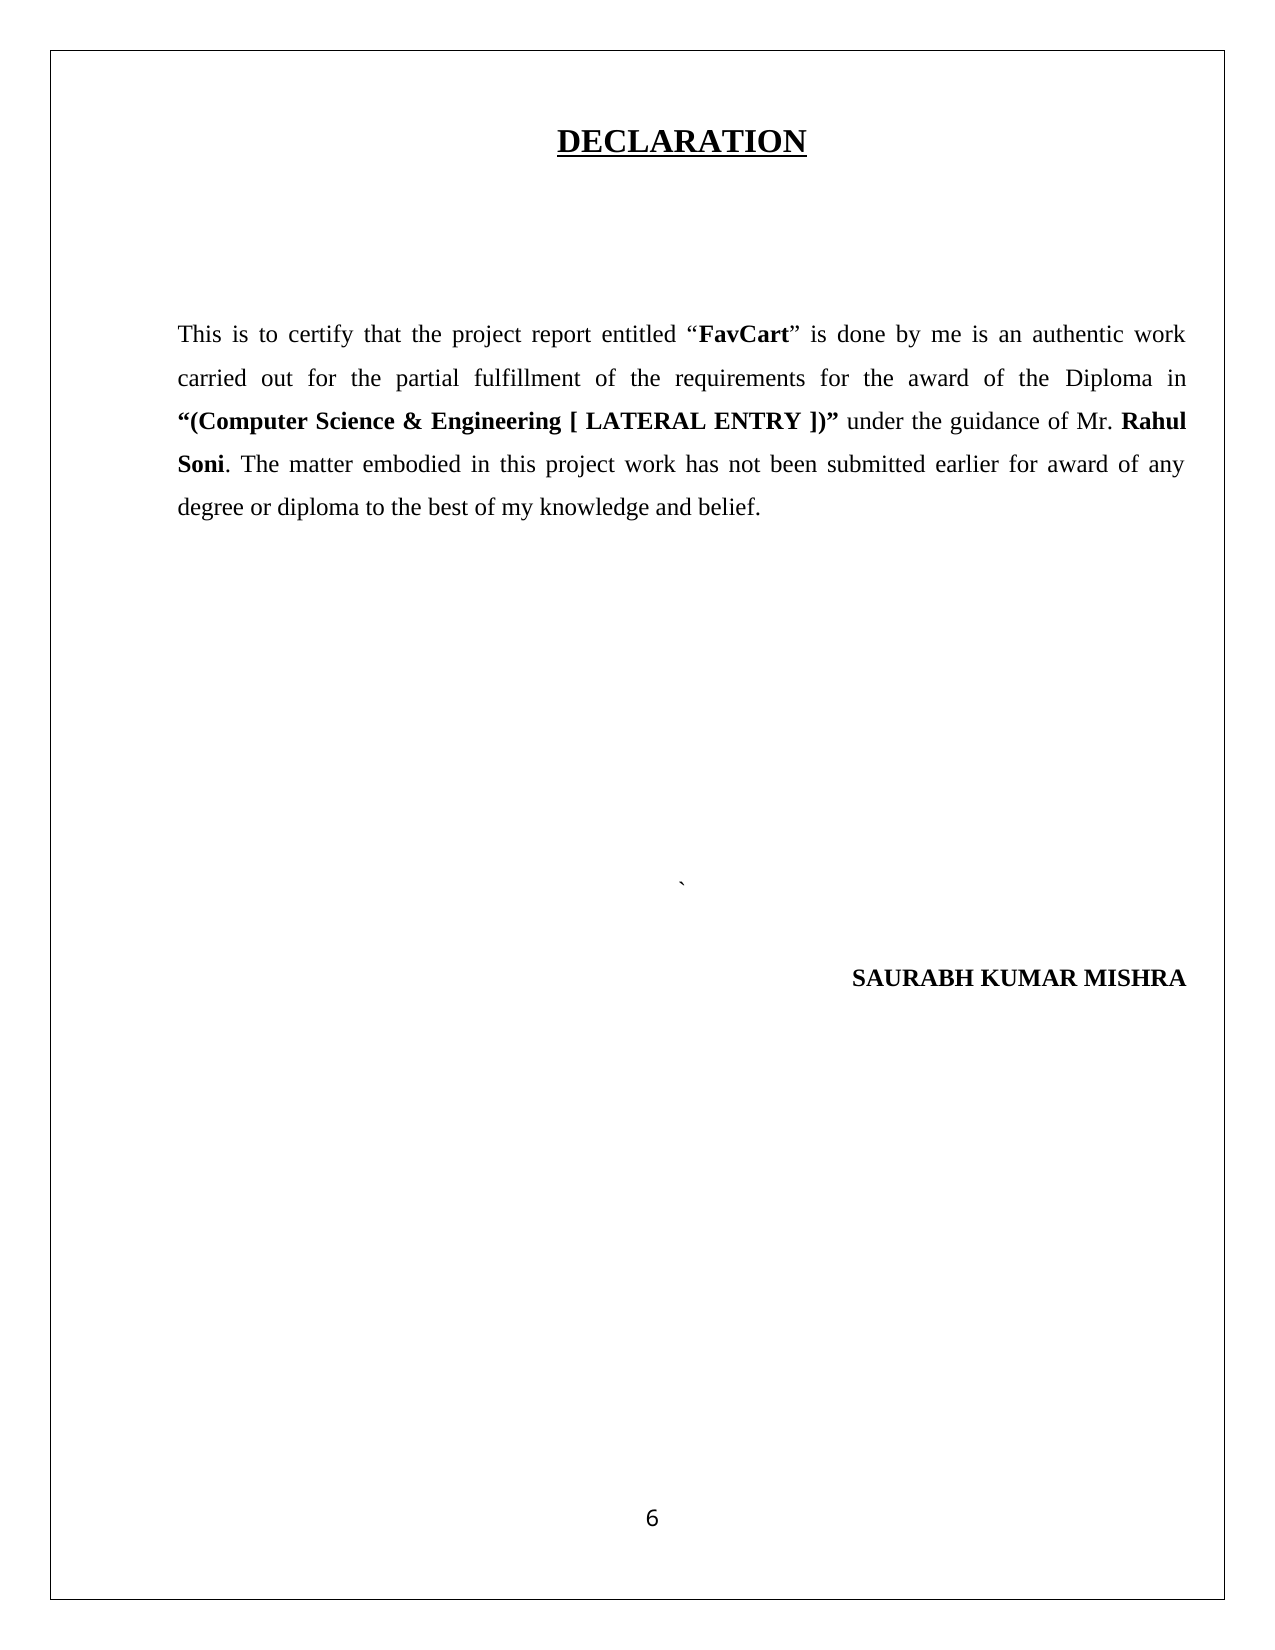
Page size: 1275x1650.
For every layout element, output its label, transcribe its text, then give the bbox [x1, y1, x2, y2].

text SAURABH KUMAR MISHRA [177, 963, 1186, 991]
text This is to certify that the project report entitled “FavCart” is done by me is an authentic work carried out for the partial fulfillment of the requirements for the award of the Diploma in “(Computer Science & Engineering [ LATERAL ENTRY ])” under the guidance of Mr. Rahul Soni. The matter embodied in this project work has not been submitted earlier for award of any degree or diploma to the best of my knowledge and belief. [177, 319, 1186, 521]
text DECLARATION [177, 122, 1186, 160]
text ` [177, 876, 1186, 905]
